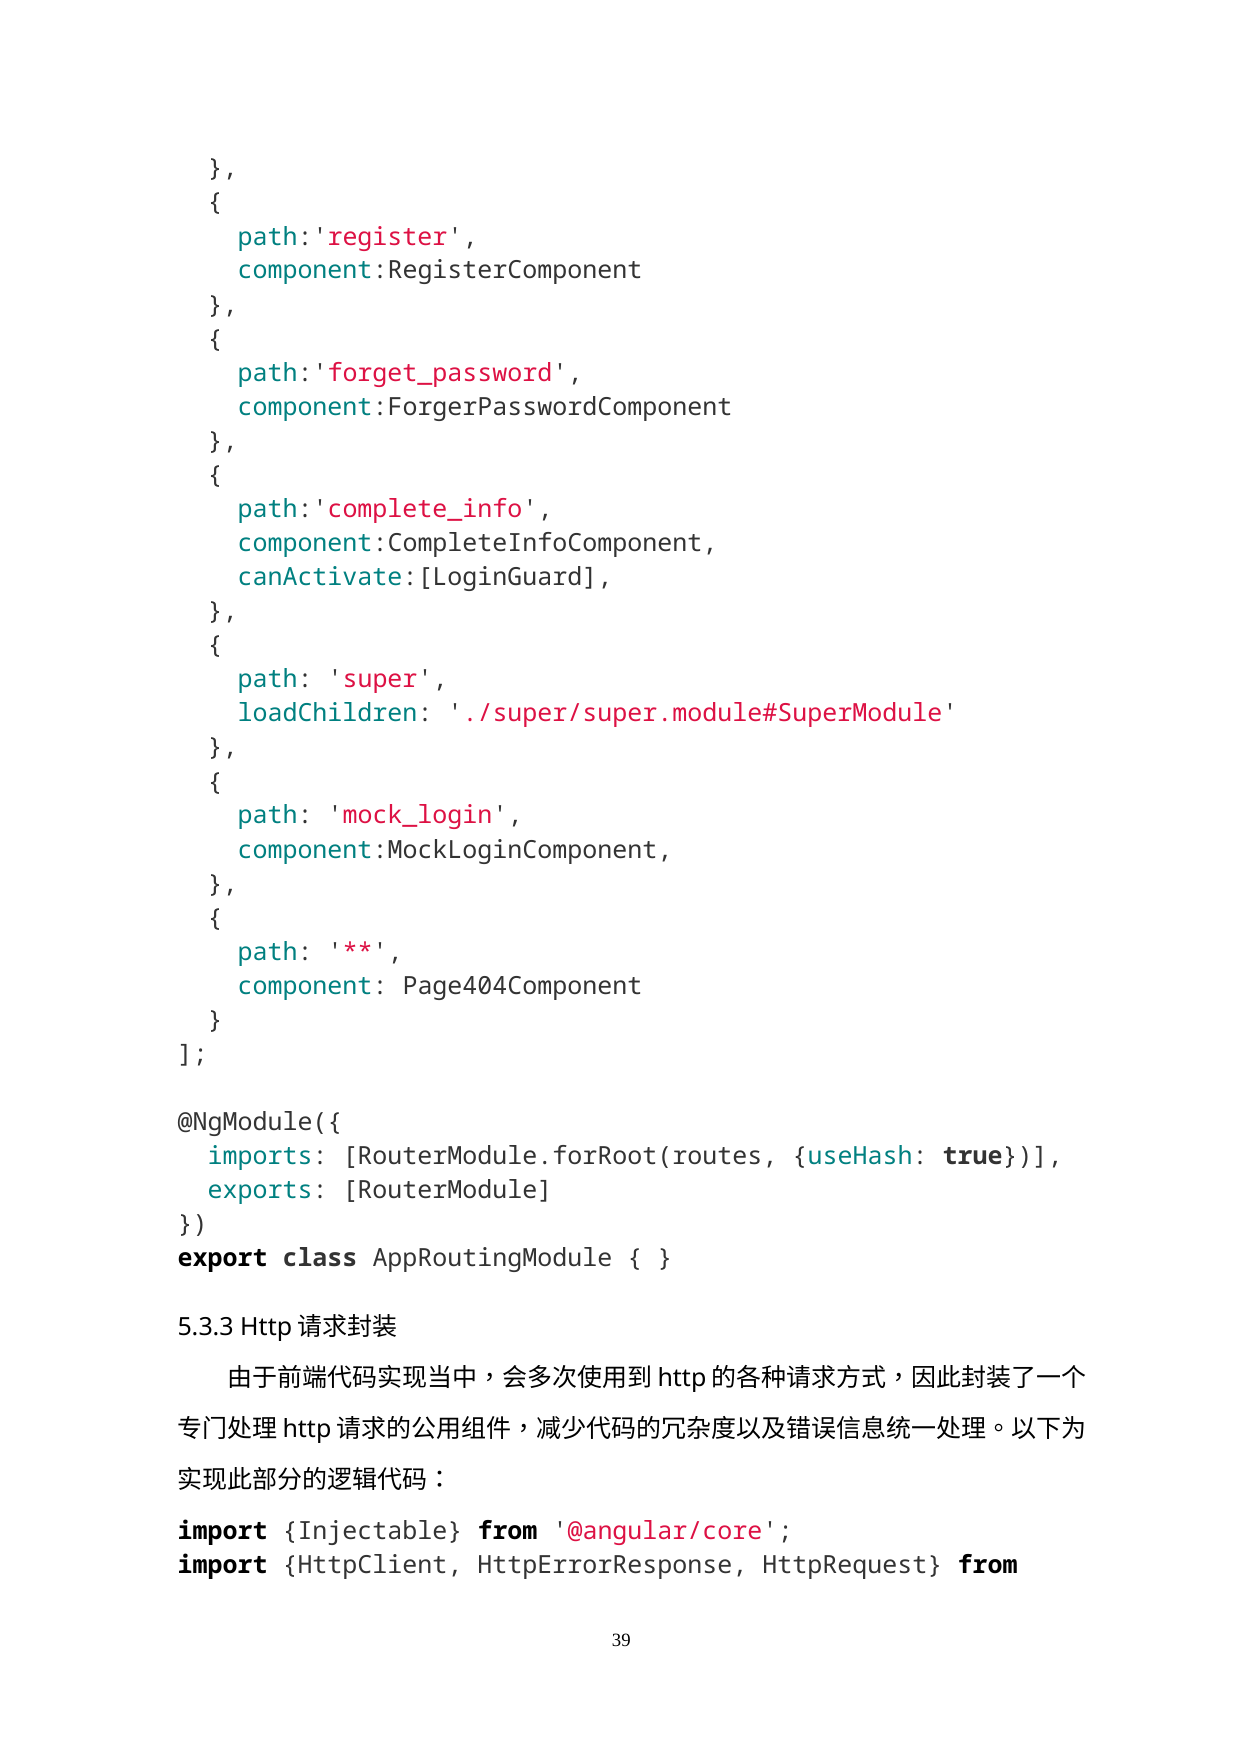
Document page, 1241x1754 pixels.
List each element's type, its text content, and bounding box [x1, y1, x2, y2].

text { [177, 320, 1087, 354]
text import {Injectable} from '@angular/core'; [177, 1512, 1087, 1546]
text }, [177, 150, 1087, 184]
text loadChildren: './super/super.module#SuperModule' [177, 695, 1087, 729]
text component:RegisterComponent [177, 252, 1087, 286]
text ]; [177, 1036, 1087, 1070]
text }, [177, 865, 1087, 899]
text }, [177, 286, 1087, 320]
text imports: [RouterModule.forRoot(routes, {useHash: true})], [177, 1138, 1087, 1172]
text { [177, 763, 1087, 797]
text exports: [RouterModule] [177, 1172, 1087, 1206]
text path:'register', [177, 218, 1087, 252]
text }, [177, 729, 1087, 763]
text { [177, 184, 1087, 218]
text path: 'super', [177, 661, 1087, 695]
text }) [177, 1206, 1087, 1240]
text { [177, 457, 1087, 491]
text path: 'mock_login', [177, 797, 1087, 831]
text 由于前端代码实现当中，会多次使用到http的各种请求方式，因此封装了一个专门处理http请求的公用组件，减少代码的冗杂度以及错误信息统一处理。以下为实现此部分的逻辑代码： [177, 1359, 1087, 1495]
text component: Page404Component [177, 967, 1087, 1002]
text @NgModule({ [177, 1104, 1087, 1138]
text component:ForgerPasswordComponent [177, 388, 1087, 422]
text path:'forget_password', [177, 354, 1087, 388]
text }, [177, 593, 1087, 627]
text export class AppRoutingModule { } [177, 1240, 1087, 1274]
text { [177, 627, 1087, 661]
text path:'complete_info', [177, 491, 1087, 525]
text component:CompleteInfoComponent, [177, 525, 1087, 559]
text path: '**', [177, 933, 1087, 967]
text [177, 1546, 1087, 1580]
text } [177, 1002, 1087, 1036]
text canActivate:[LoginGuard], [177, 559, 1087, 593]
text { [177, 899, 1087, 933]
text 5.3.3 Http请求封装 [177, 1308, 1087, 1342]
text component:MockLoginComponent, [177, 831, 1087, 865]
text }, [177, 422, 1087, 457]
